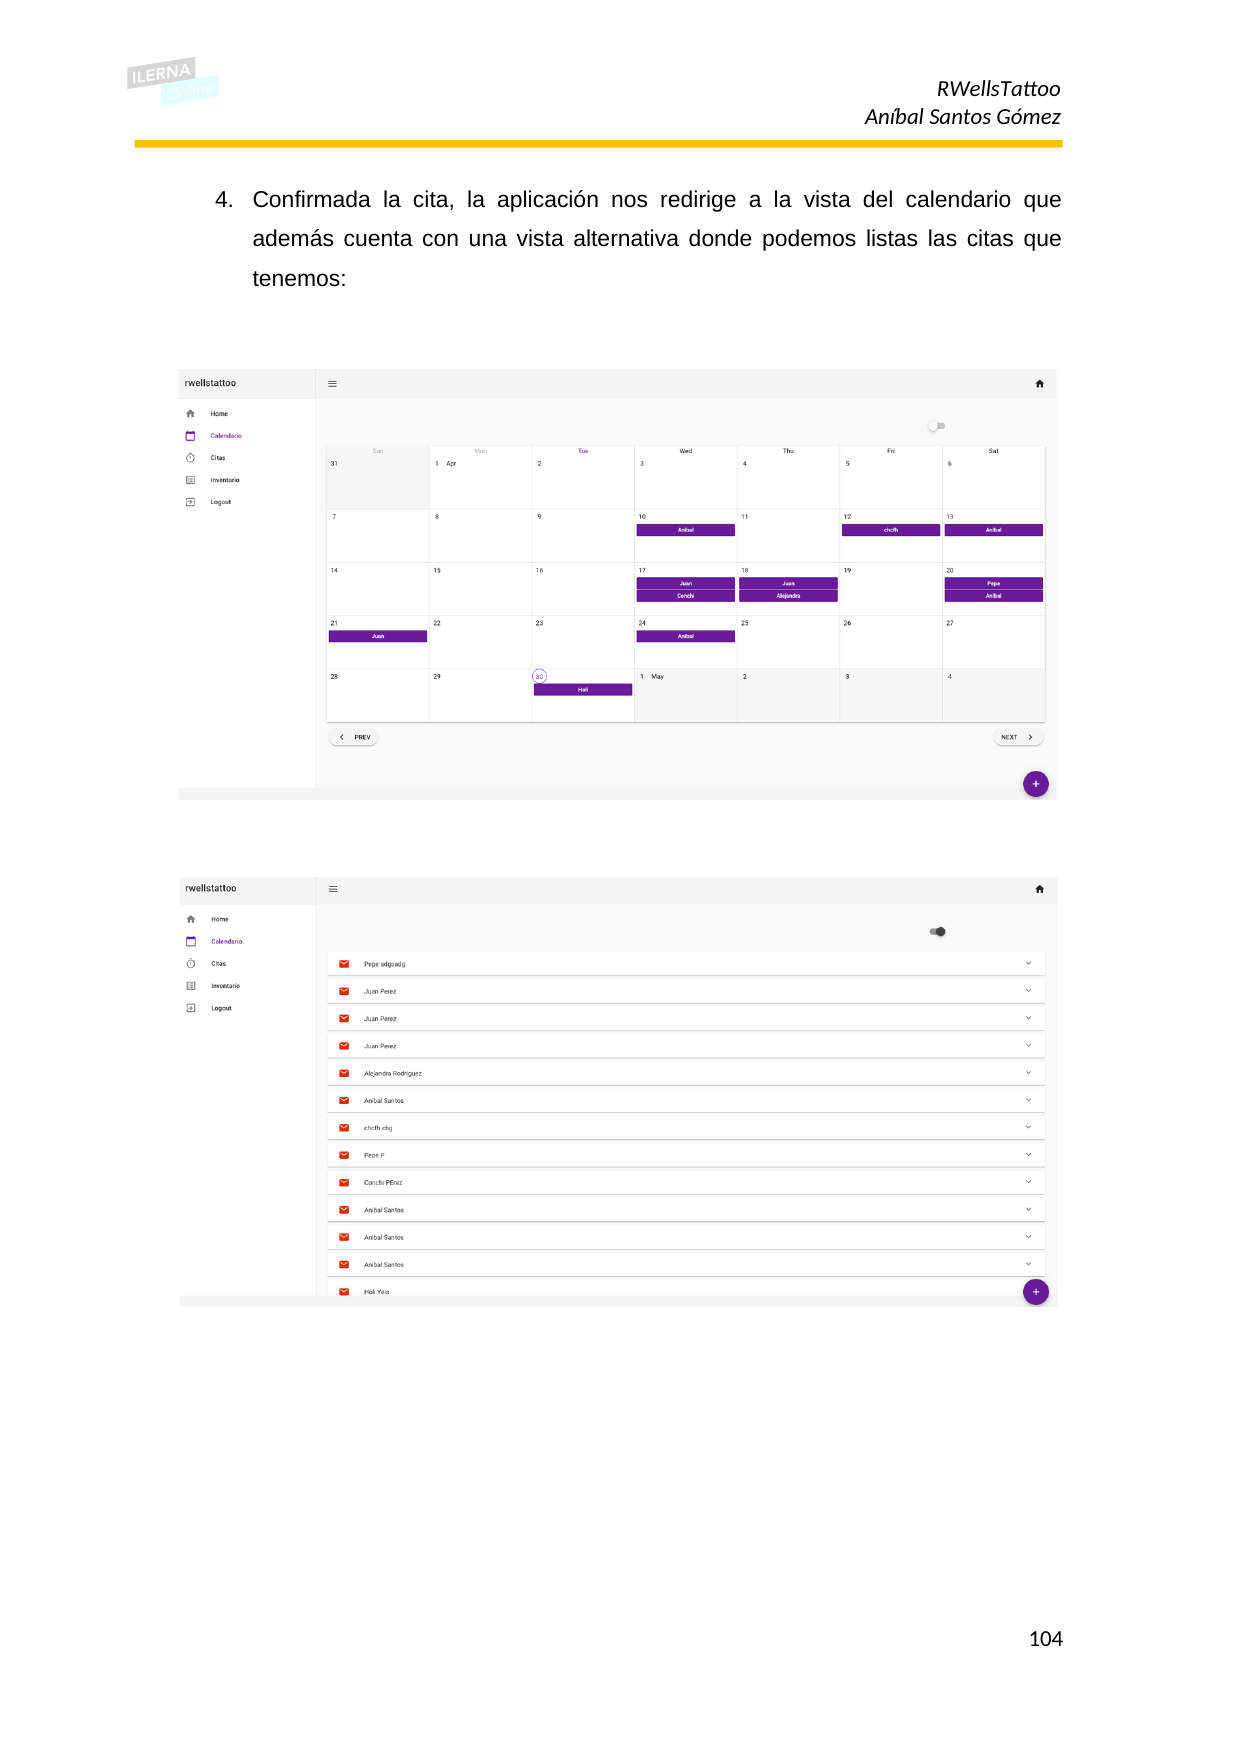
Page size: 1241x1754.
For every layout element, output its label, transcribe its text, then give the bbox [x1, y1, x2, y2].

picture [177, 369, 1056, 799]
list Confirmada la cita, la aplicación nos redirige a la vista del calendario que además cuenta con una vista alternativa donde podemos listas las citas que tenemos: [215, 186, 1063, 291]
picture [178, 877, 1057, 1306]
